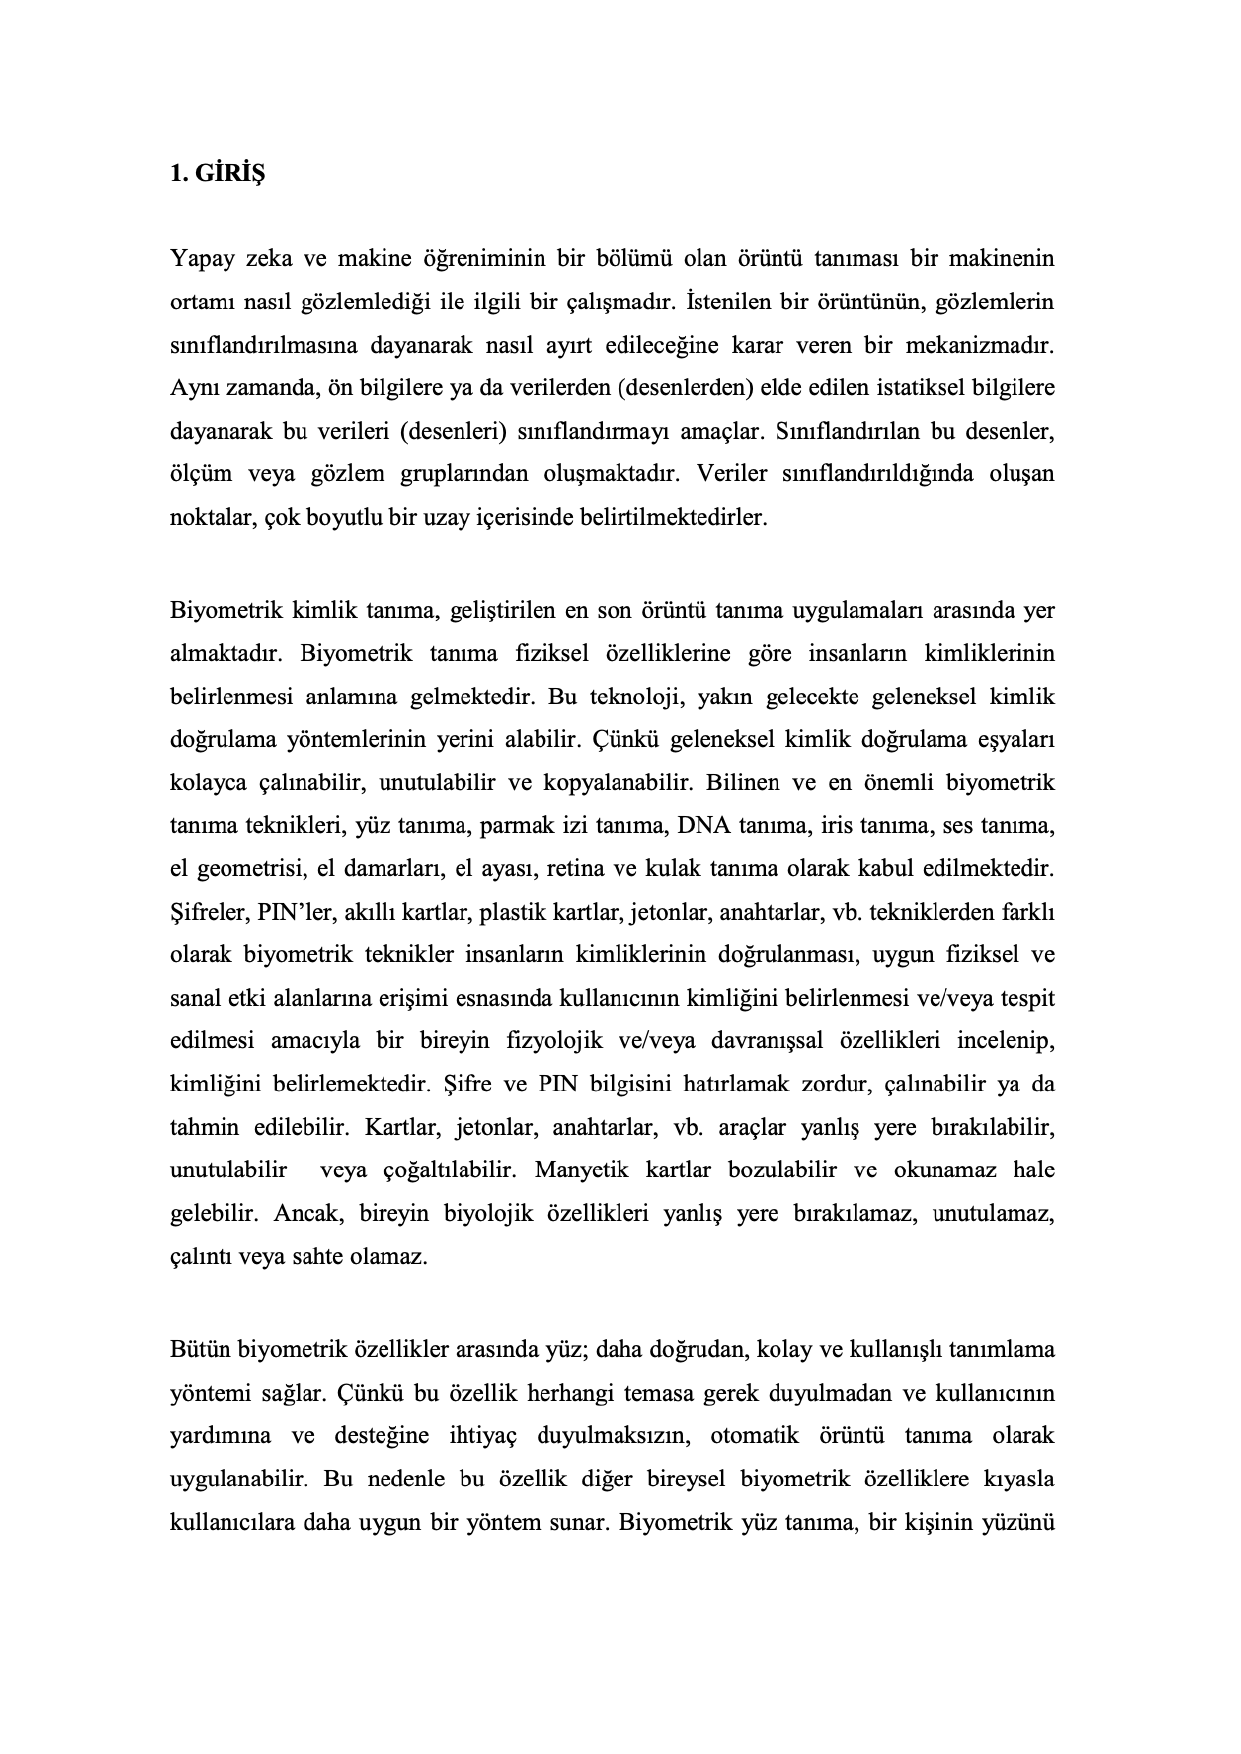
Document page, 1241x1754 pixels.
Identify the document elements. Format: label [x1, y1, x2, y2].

picture [147, 147, 1093, 1563]
